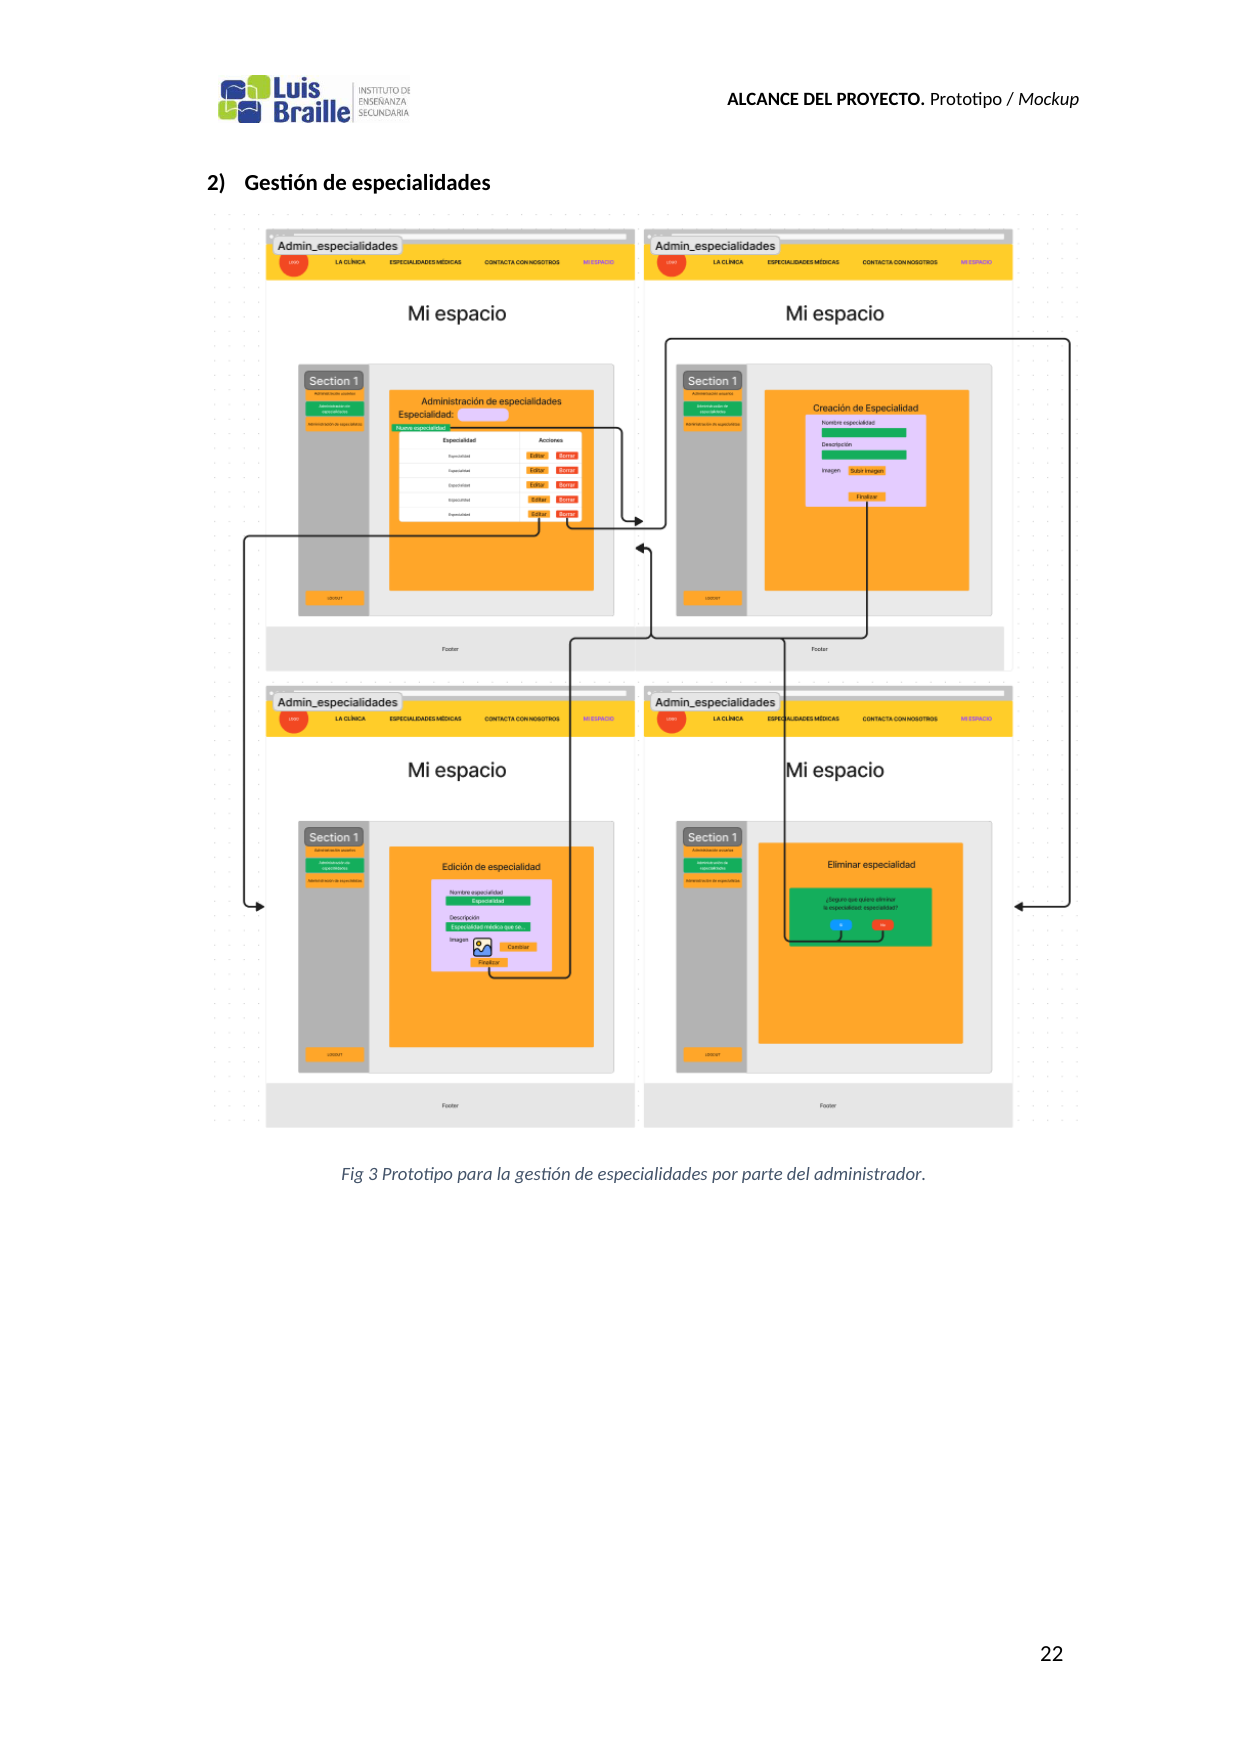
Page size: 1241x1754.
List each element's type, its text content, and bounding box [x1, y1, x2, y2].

list Gestión de especialidades [207, 168, 1063, 196]
picture [206, 210, 1082, 1132]
text Fig 3 Prototipo para la gestión de especialidades por parte del administrador. [207, 1162, 1063, 1185]
